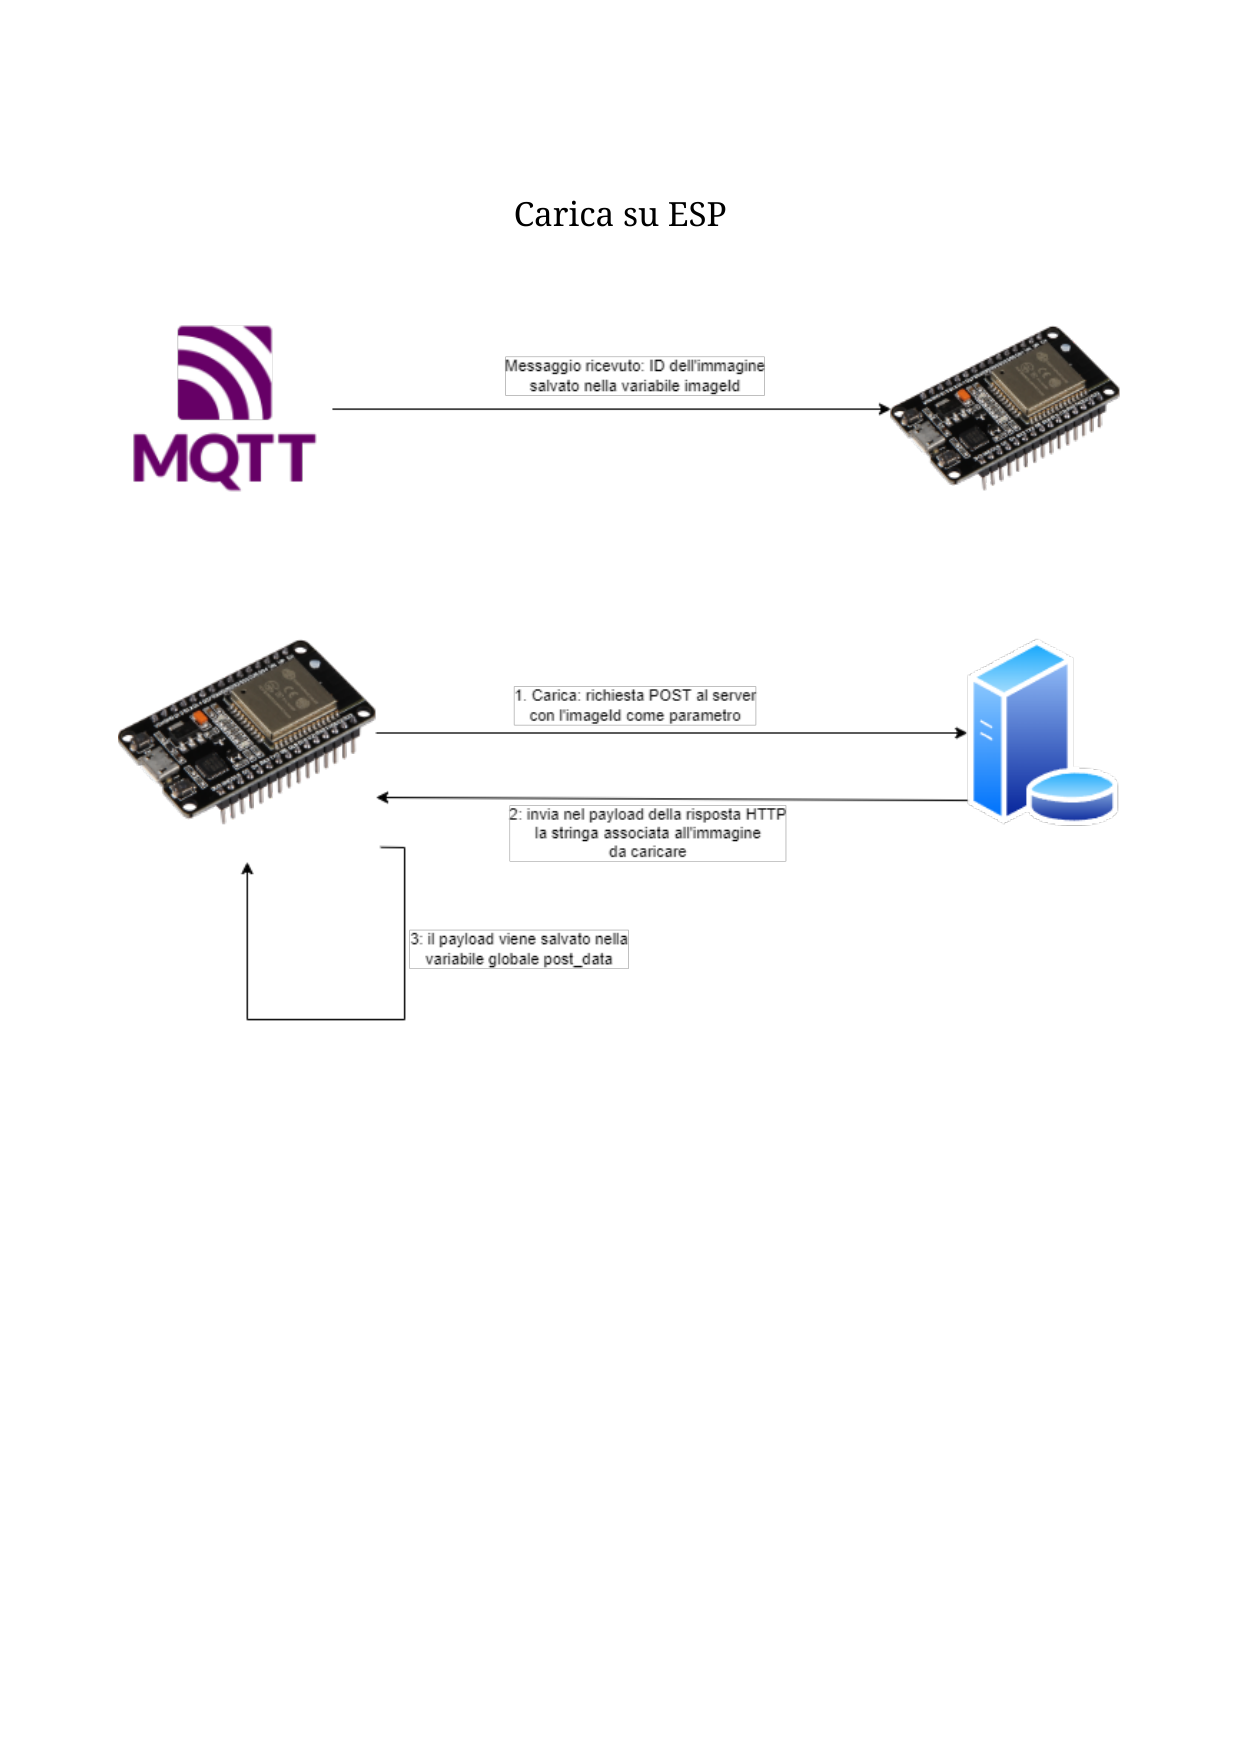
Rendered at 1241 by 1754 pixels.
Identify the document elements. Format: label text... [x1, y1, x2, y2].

picture [118, 294, 1121, 1032]
text Carica su ESP [118, 190, 1122, 236]
